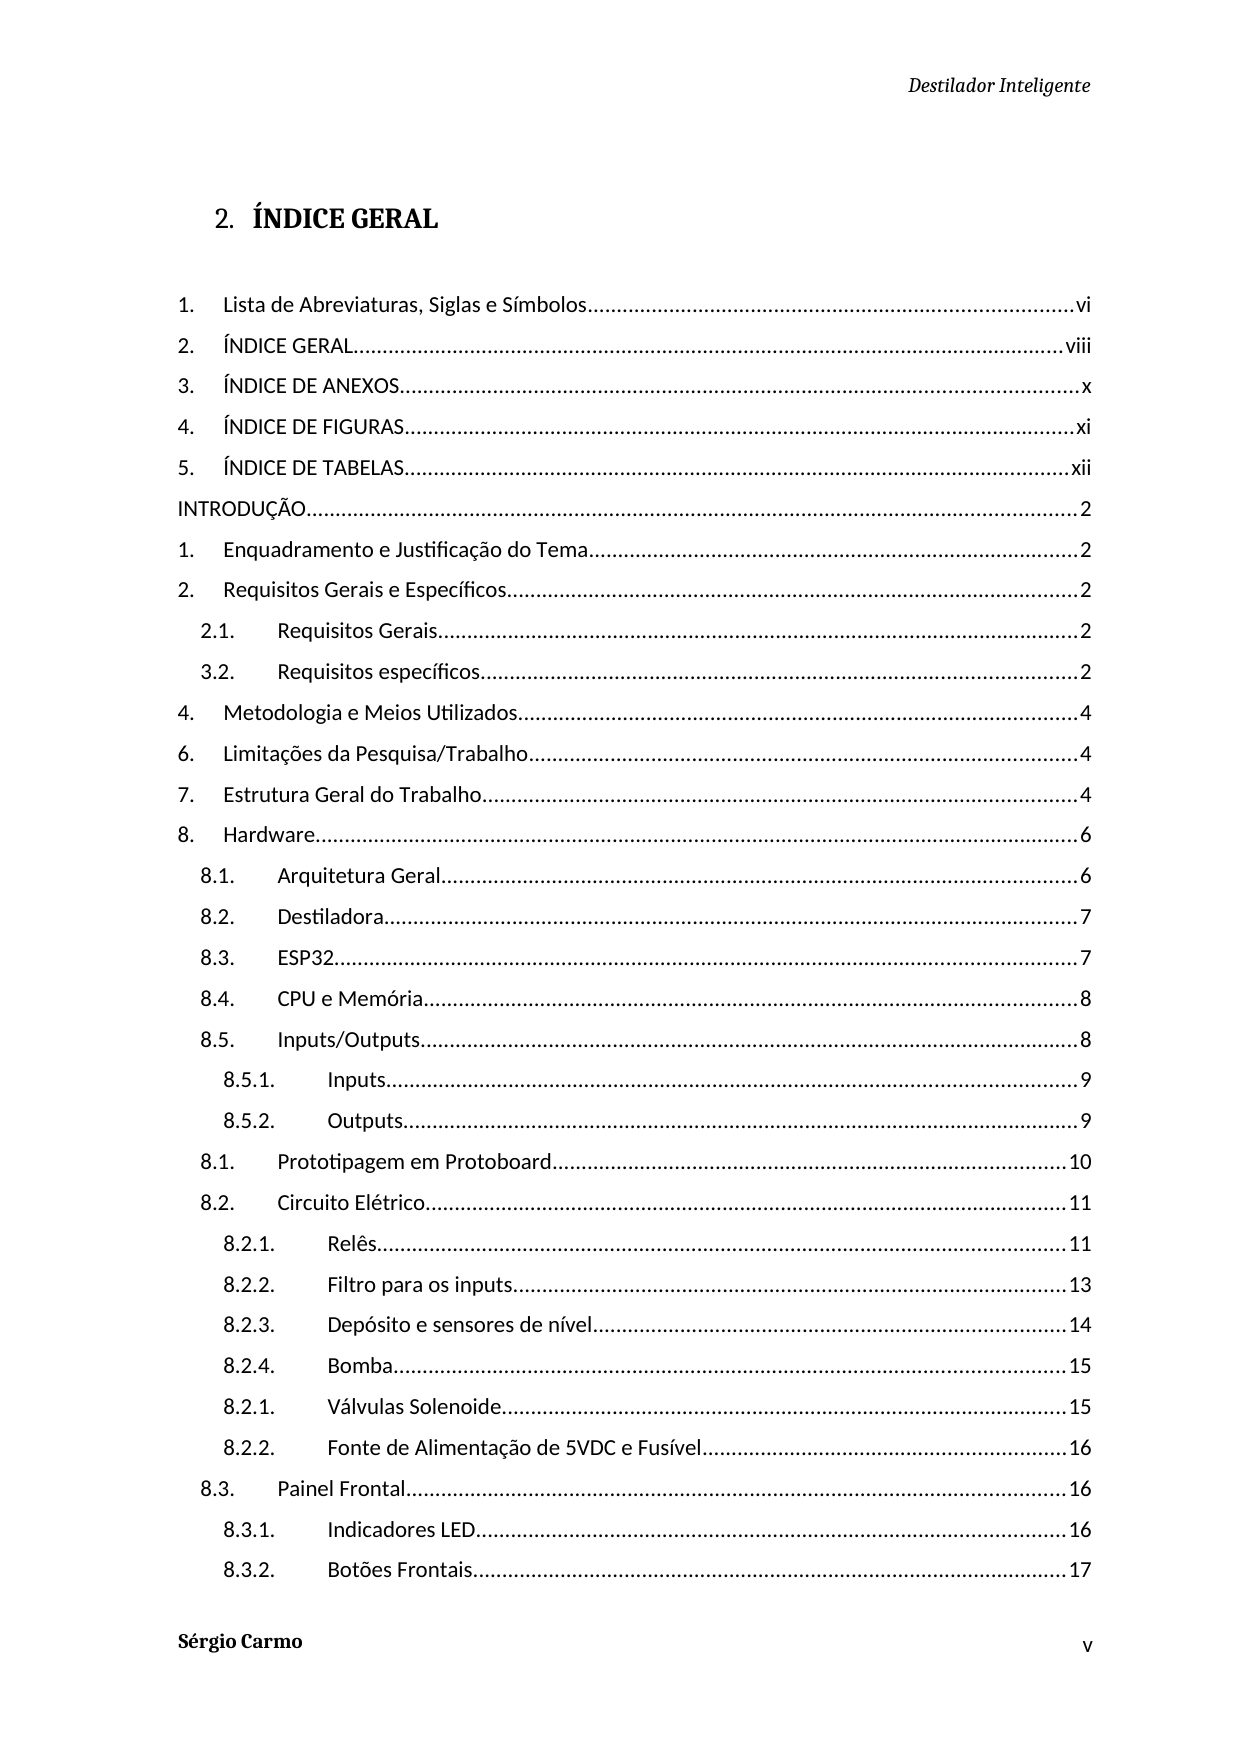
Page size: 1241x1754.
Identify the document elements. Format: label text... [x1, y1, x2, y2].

text ÍNDICE GERAL [215, 202, 1092, 236]
